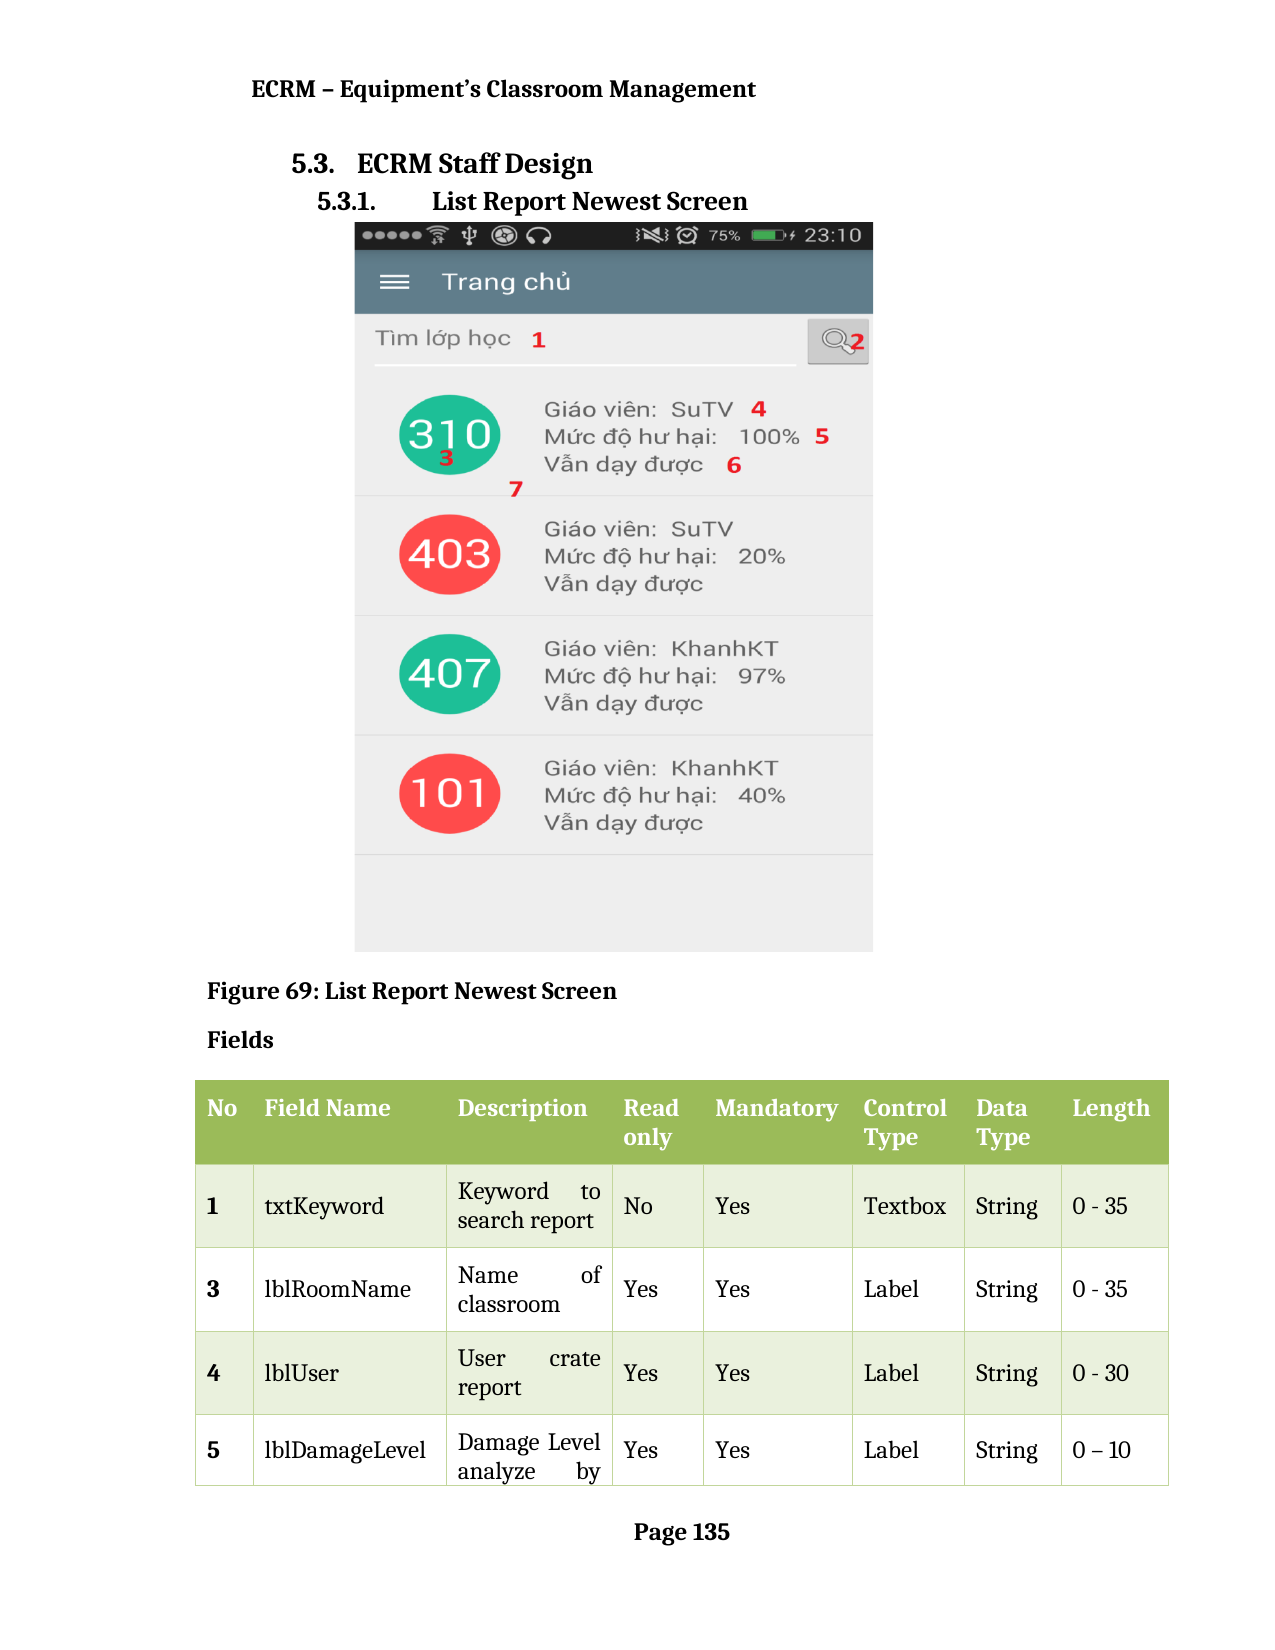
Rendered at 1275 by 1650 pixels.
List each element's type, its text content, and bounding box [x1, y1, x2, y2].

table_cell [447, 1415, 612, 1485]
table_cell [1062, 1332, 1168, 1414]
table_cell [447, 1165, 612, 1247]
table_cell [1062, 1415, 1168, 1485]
list List Report Newest Screen [317, 186, 1157, 217]
picture [354, 222, 874, 952]
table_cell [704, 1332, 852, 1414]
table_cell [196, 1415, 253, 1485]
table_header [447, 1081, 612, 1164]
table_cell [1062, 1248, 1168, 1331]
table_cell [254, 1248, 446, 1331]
text Fields [207, 1026, 1157, 1055]
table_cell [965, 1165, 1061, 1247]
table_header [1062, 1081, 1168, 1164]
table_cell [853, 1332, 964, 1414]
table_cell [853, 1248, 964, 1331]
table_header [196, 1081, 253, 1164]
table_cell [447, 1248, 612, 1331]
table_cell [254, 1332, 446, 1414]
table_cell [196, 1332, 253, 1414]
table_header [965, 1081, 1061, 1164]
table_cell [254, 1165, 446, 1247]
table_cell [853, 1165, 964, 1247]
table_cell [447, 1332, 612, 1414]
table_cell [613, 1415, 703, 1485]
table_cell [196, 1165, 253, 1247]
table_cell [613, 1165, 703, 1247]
text Figure 69: List Report Newest Screen [207, 977, 1157, 1006]
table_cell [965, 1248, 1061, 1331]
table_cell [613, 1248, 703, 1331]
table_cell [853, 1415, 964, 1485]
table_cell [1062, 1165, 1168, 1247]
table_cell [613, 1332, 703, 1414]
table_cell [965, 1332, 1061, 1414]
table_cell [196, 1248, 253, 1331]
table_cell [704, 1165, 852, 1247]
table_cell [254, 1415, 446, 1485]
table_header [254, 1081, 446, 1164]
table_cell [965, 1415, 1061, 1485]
list ECRM Staff Design [291, 148, 1157, 181]
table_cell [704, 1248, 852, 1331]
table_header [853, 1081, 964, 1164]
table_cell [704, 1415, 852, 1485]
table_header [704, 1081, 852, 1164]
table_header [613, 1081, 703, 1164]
